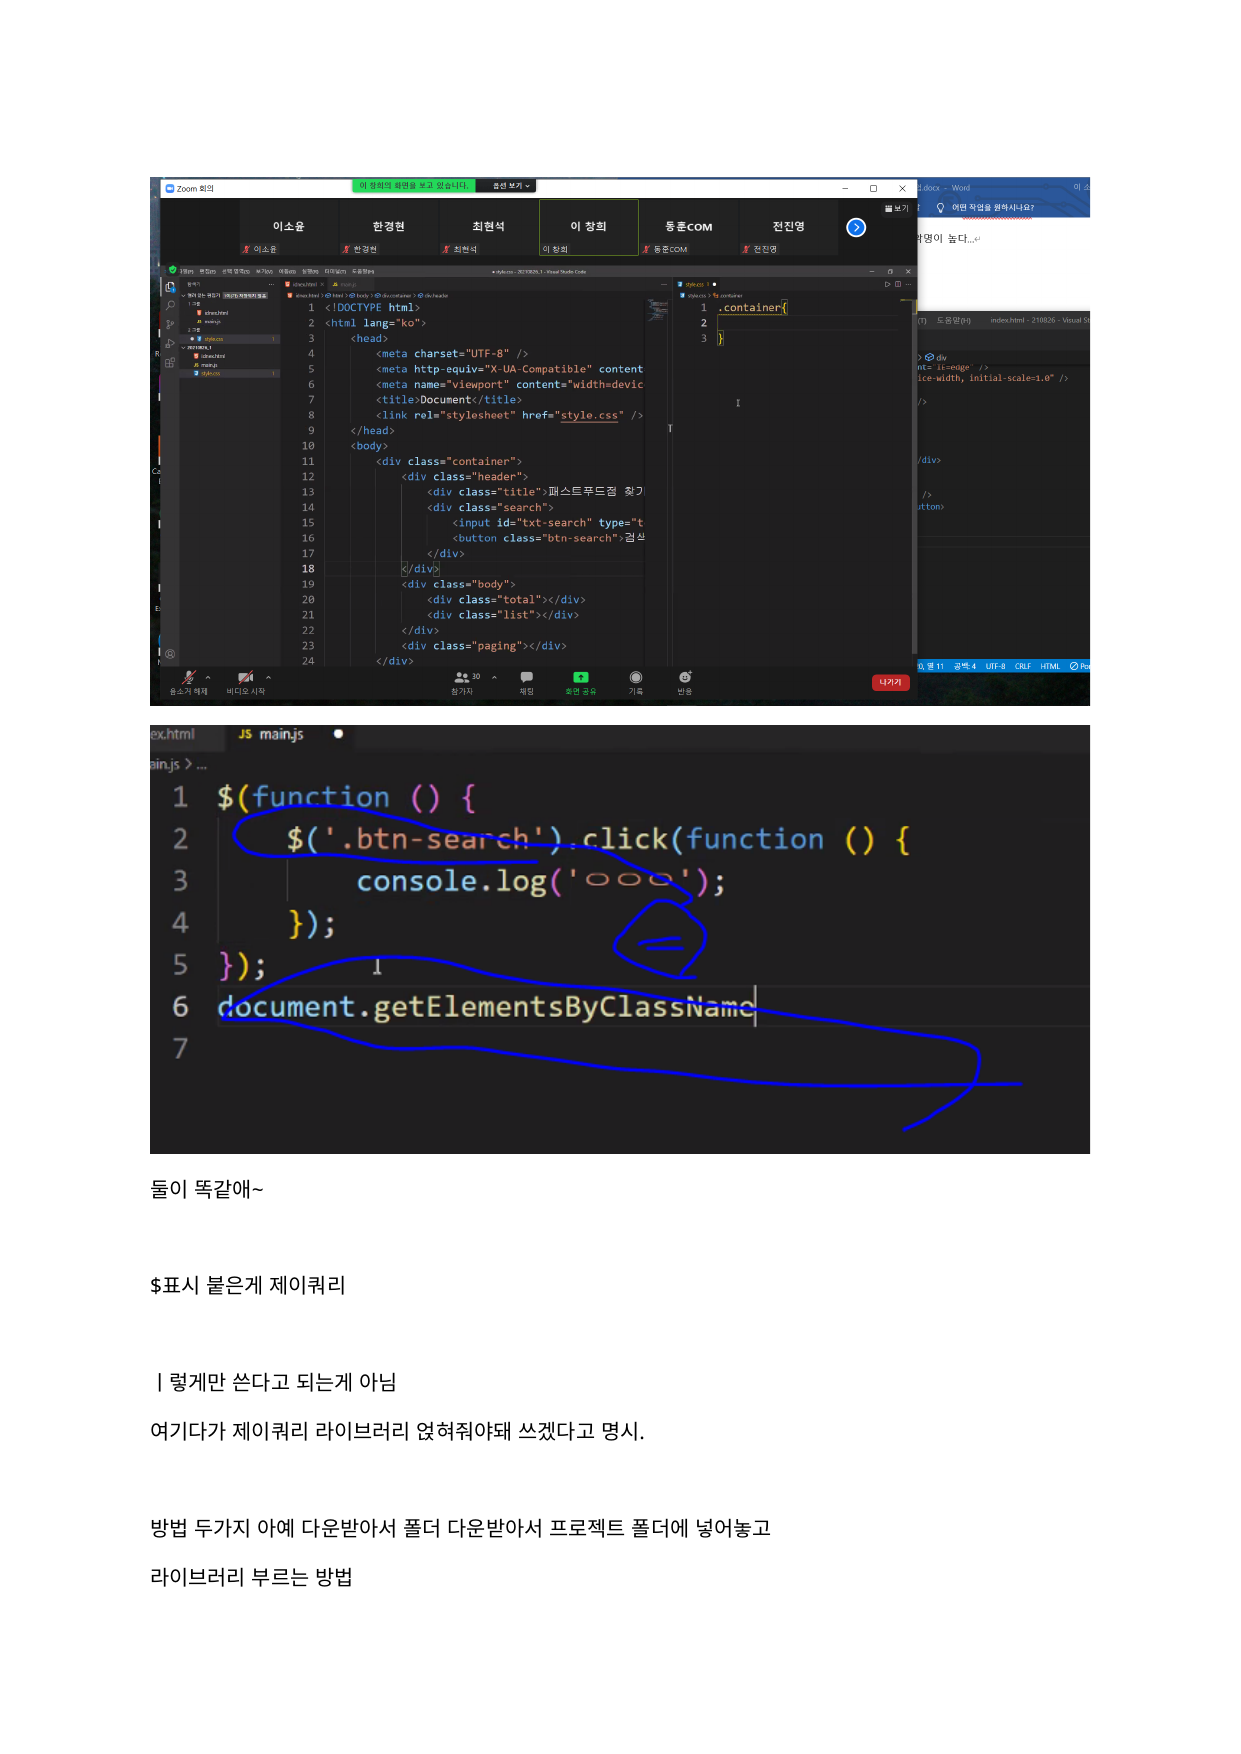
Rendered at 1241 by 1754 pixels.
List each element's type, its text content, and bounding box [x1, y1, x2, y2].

text ㅣ렇게만 쓴다고 되는게 아님 [150, 1366, 1090, 1396]
text 방법 두가지 아예 다운받아서 폴더 다운받아서 프로젝트 폴더에 넣어놓고 [150, 1512, 1090, 1542]
text 여기다가 제이쿼리 라이브러리 얹혀줘야돼 쓰겠다고 명시. [150, 1415, 1090, 1446]
text 라이브러리 부르는 방법 [150, 1561, 1090, 1592]
text $표시 붙은게 제이쿼리 [150, 1269, 1090, 1300]
picture [150, 177, 1091, 706]
text 둘이 똑같애~ [150, 1173, 1090, 1203]
picture [150, 725, 1091, 1154]
